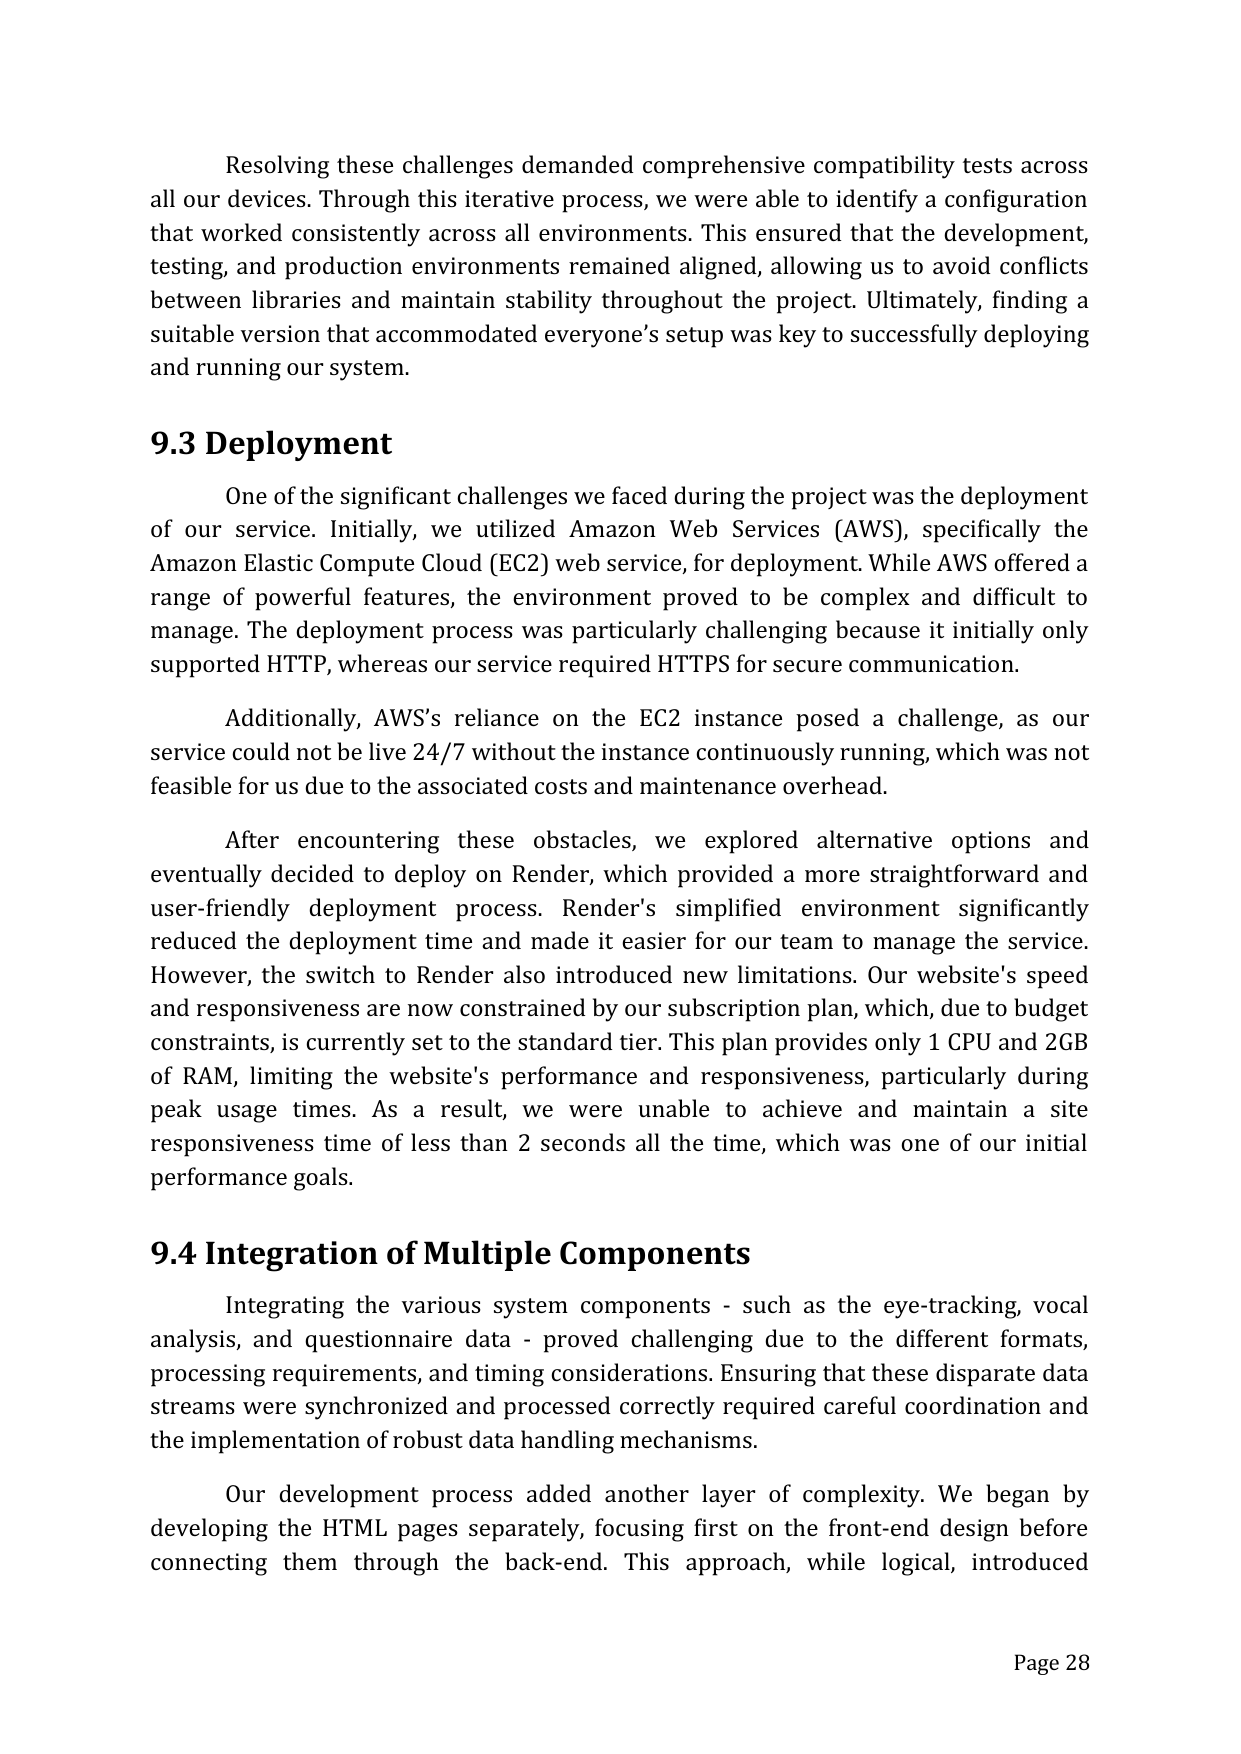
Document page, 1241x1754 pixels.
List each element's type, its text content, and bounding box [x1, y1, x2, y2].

subtitle 9.3 Deployment [150, 423, 1090, 462]
text Resolving these challenges demanded comprehensive compatibility tests across all our devices. Through this iterative process, we were able to identify a configuration that worked consistently across all environments. This ensured that the development, testing, and production environments remained aligned, allowing us to avoid conflicts between libraries and maintain stability throughout the project. Ultimately, finding a suitable version that accommodated everyone’s setup was key to successfully deploying and running our system. [150, 150, 1090, 381]
text One of the significant challenges we faced during the project was the deployment of our service. Initially, we utilized Amazon Web Services (AWS), specifically the Amazon Elastic Compute Cloud (EC2) web service, for deployment. While AWS offered a range of powerful features, the environment proved to be complex and difficult to manage. The deployment process was particularly challenging because it initially only supported HTTP, whereas our service required HTTPS for secure communication. [150, 480, 1090, 678]
subtitle 9.4 Integration of Multiple Components [150, 1232, 1090, 1272]
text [150, 1479, 1090, 1576]
text Additionally, AWS’s reliance on the EC2 instance posed a challenge, as our service could not be live 24/7 without the instance continuously running, which was not feasible for us due to the associated costs and maintenance overhead. [150, 703, 1090, 800]
text Integrating the various system components - such as the eye-tracking, vocal analysis, and questionnaire data - proved challenging due to the different formats, processing requirements, and timing considerations. Ensuring that these disparate data streams were synchronized and processed correctly required careful coordination and the implementation of robust data handling mechanisms. [150, 1290, 1090, 1454]
text After encountering these obstacles, we explored alternative options and eventually decided to deploy on Render, which provided a more straightforward and user-friendly deployment process. Render's simplified environment significantly reduced the deployment time and made it easier for our team to manage the service. However, the switch to Render also introduced new limitations. Our website's speed and responsiveness are now constrained by our subscription plan, which, due to budget constraints, is currently set to the standard tier. This plan provides only 1 CPU and 2GB of RAM, limiting the website's performance and responsiveness, particularly during peak usage times. As a result, we were unable to achieve and maintain a site responsiveness time of less than 2 seconds all the time, which was one of our initial performance goals. [150, 825, 1090, 1191]
